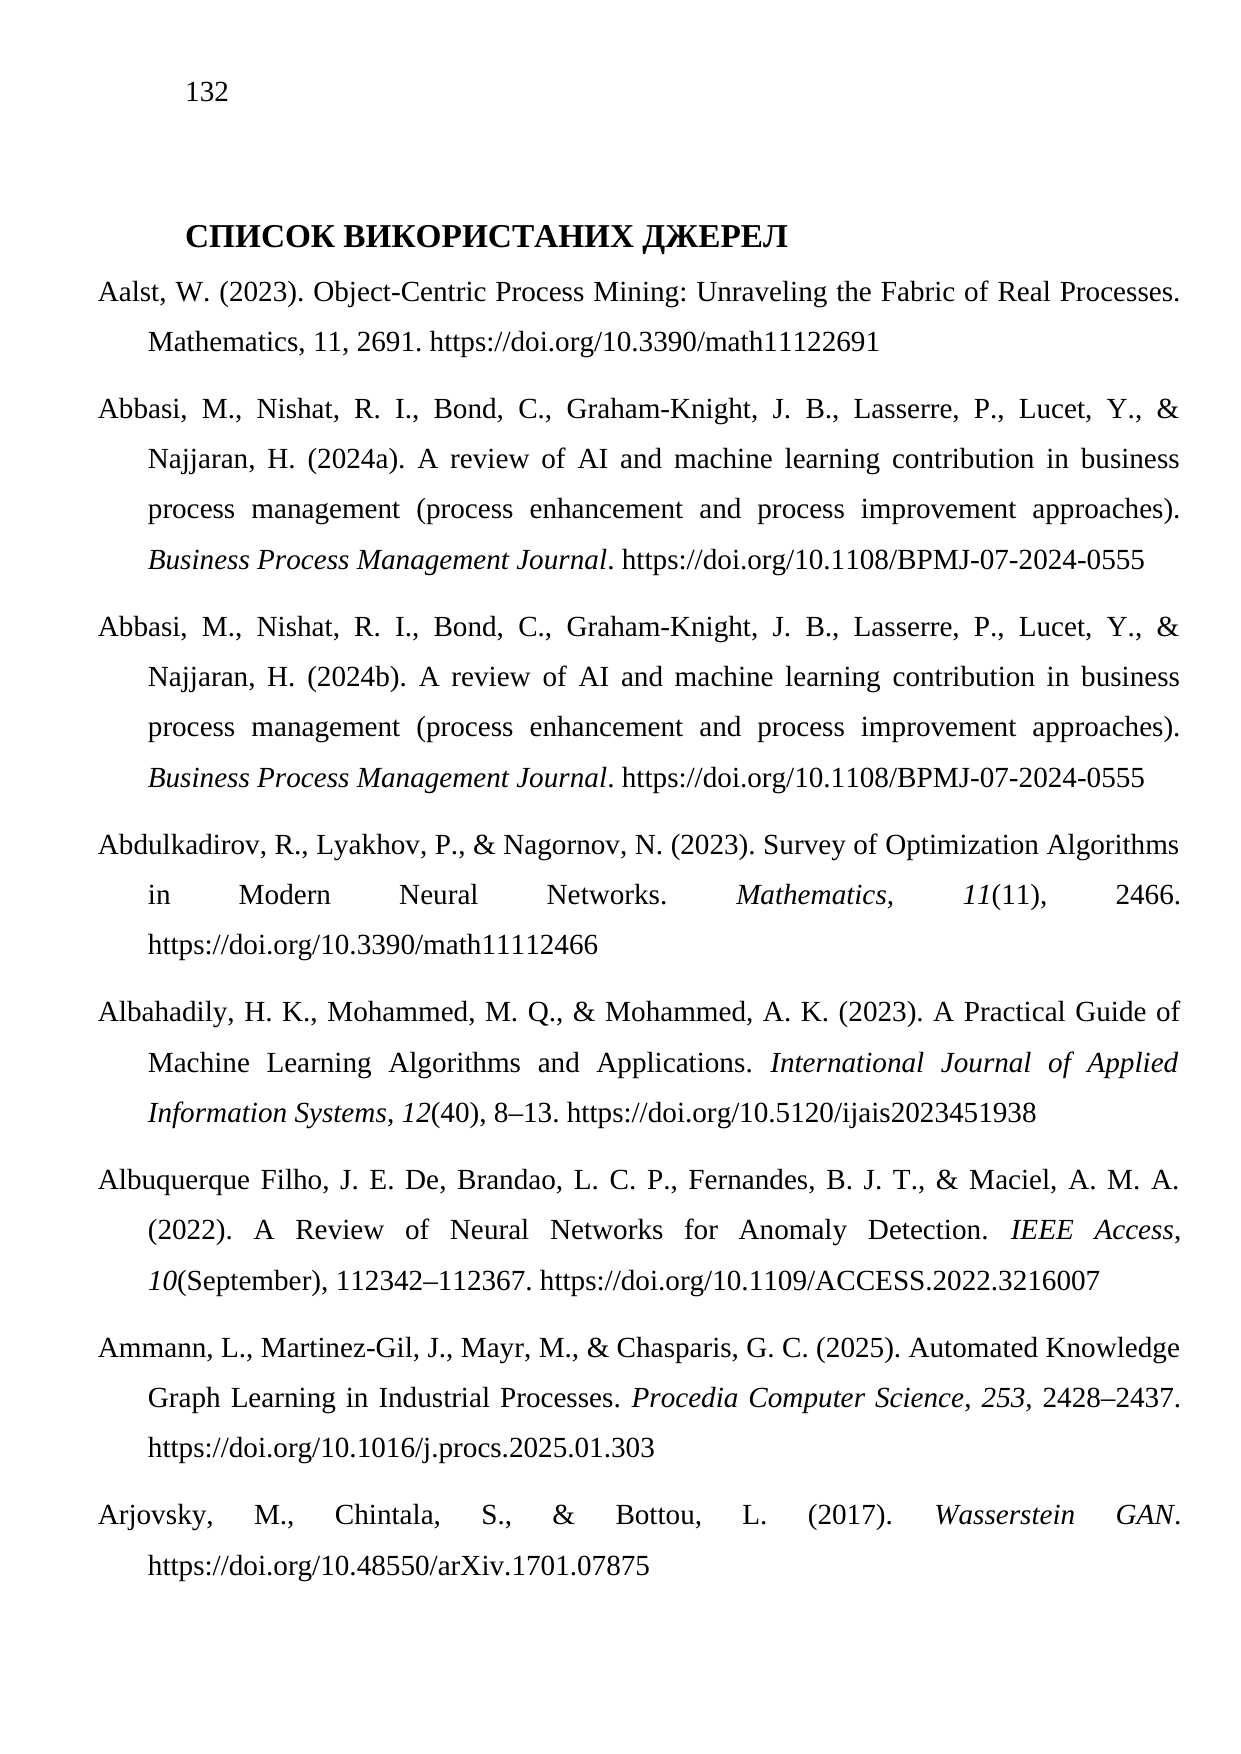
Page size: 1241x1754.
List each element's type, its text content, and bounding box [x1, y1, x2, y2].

subtitle СПИСОК ВИКОРИСТАНИХ ДЖЕРЕЛ [148, 216, 1181, 254]
